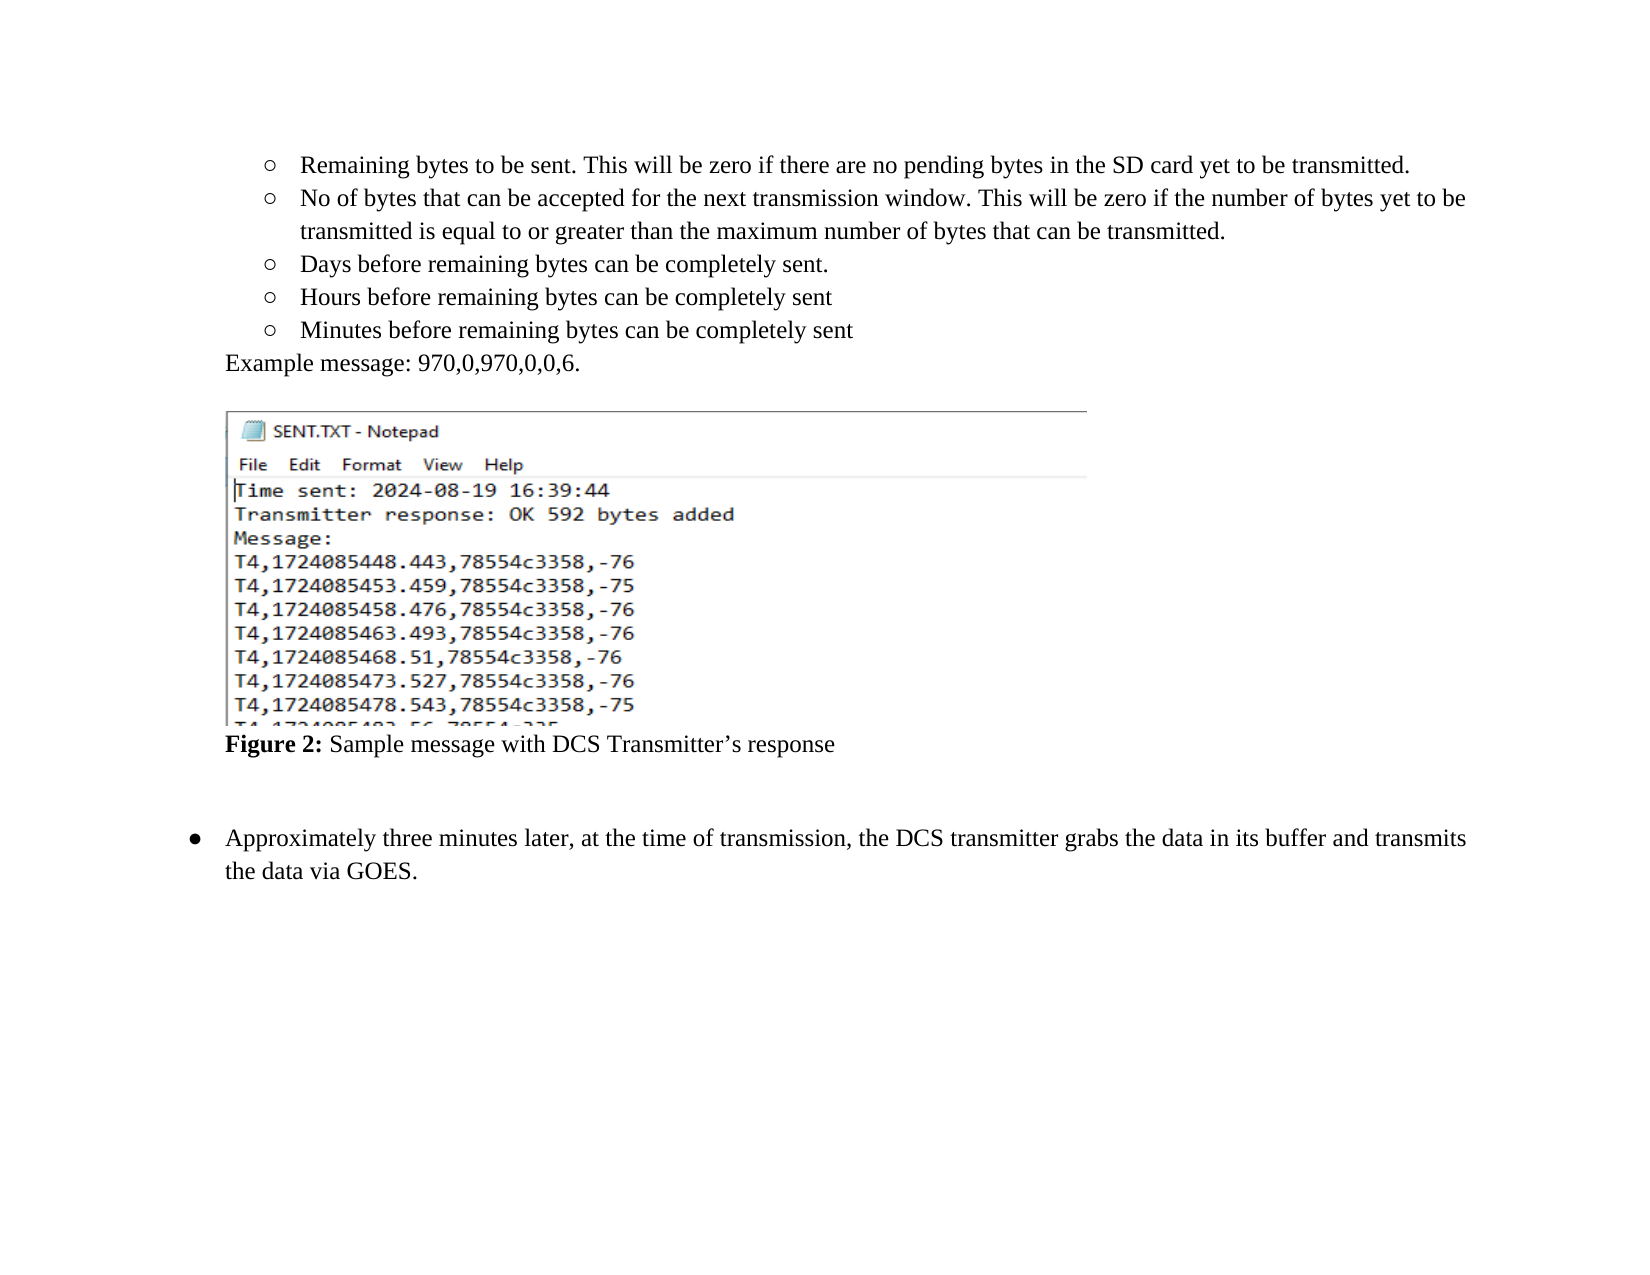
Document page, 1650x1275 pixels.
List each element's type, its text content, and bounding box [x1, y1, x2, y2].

list Approximately three minutes later, at the time of transmission, the DCS transmitter grabs the data in its buffer and transmits the data via GOES. [187, 823, 1500, 885]
text Figure 2: Sample message with DCS Transmitter’s response [225, 729, 1500, 758]
list Hours before remaining bytes can be completely sent [262, 282, 1500, 311]
text Example message: 970,0,970,0,0,6. [150, 348, 1500, 377]
list Days before remaining bytes can be completely sent. [262, 249, 1500, 278]
list Remaining bytes to be sent. This will be zero if there are no pending bytes in the SD card yet to be transmitted. [262, 150, 1500, 179]
picture [225, 411, 1087, 726]
list Minutes before remaining bytes can be completely sent [262, 315, 1500, 344]
list No of bytes that can be accepted for the next transmission window. This will be zero if the number of bytes yet to be transmitted is equal to or greater than the maximum number of bytes that can be transmitted. [262, 183, 1500, 245]
